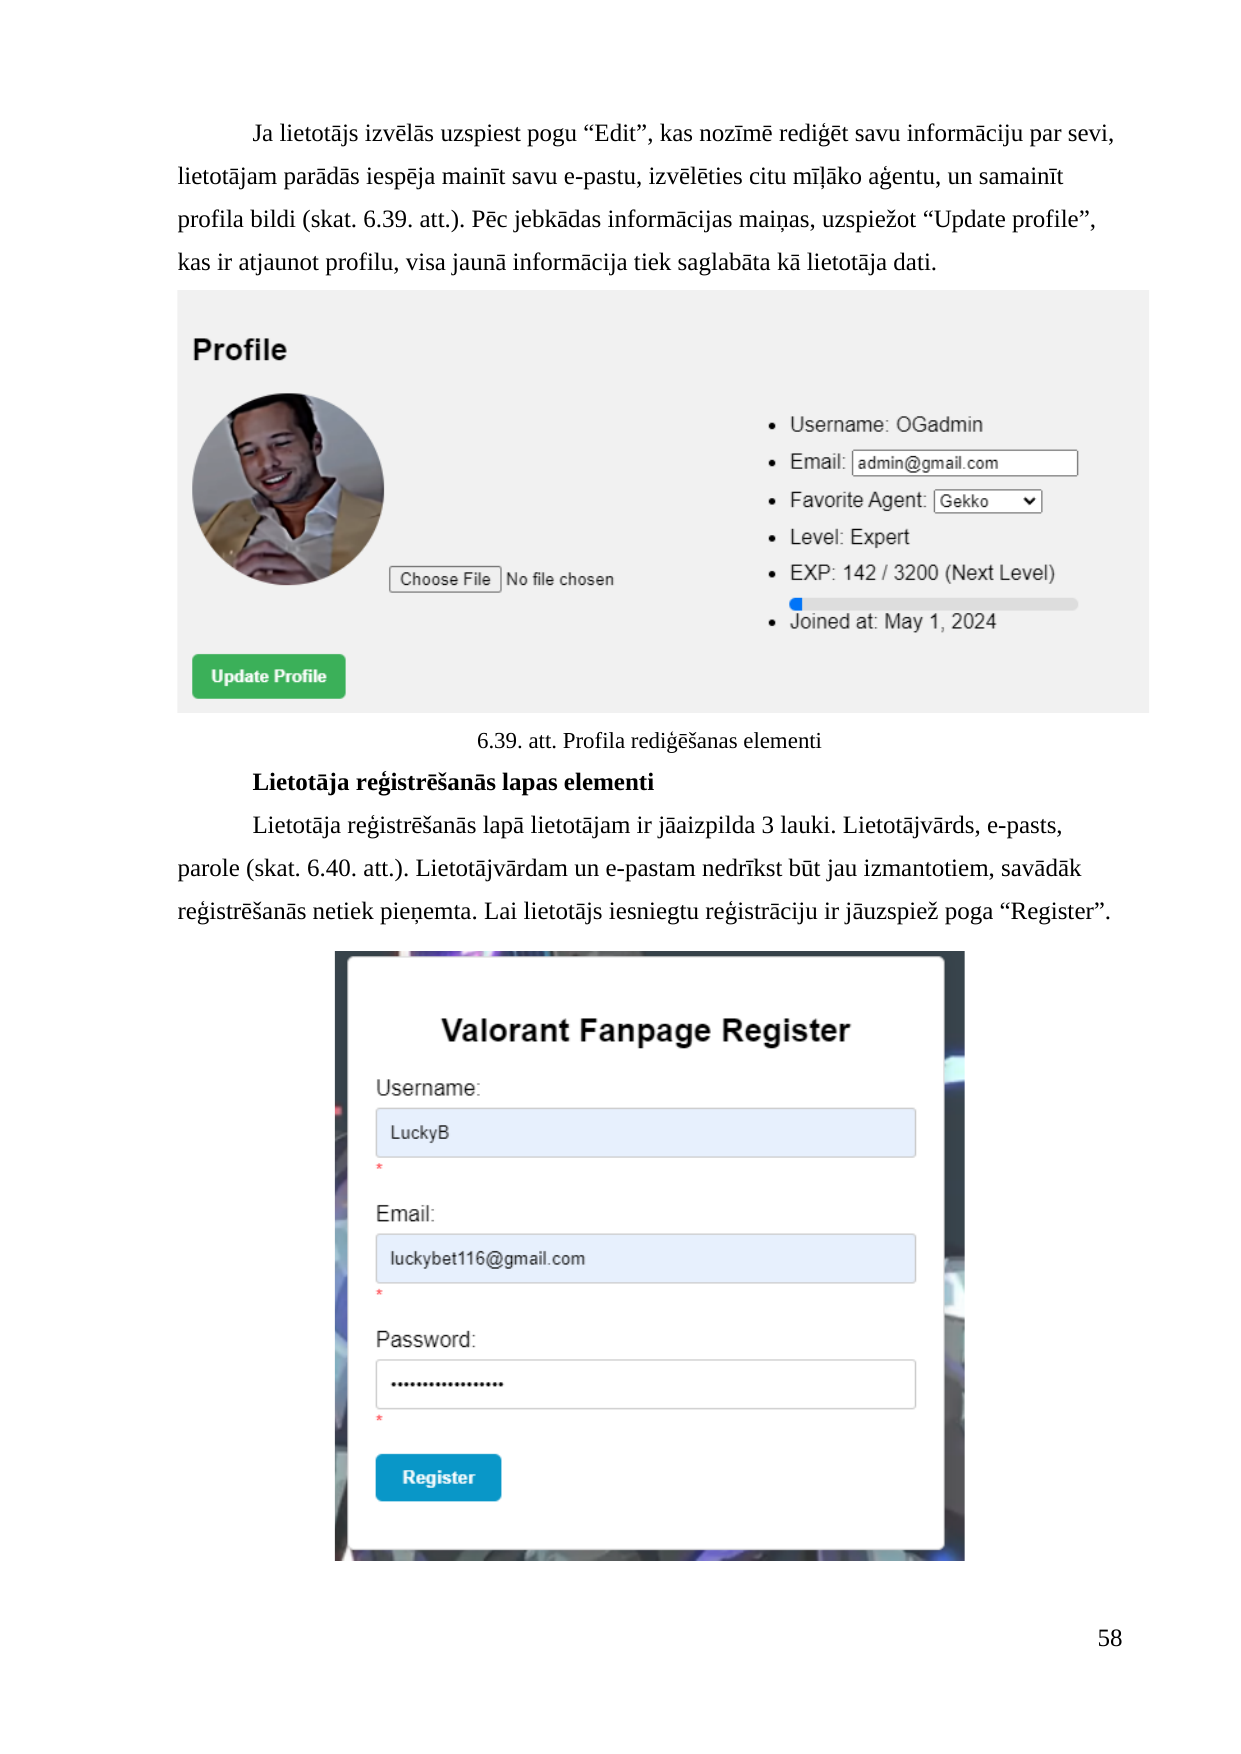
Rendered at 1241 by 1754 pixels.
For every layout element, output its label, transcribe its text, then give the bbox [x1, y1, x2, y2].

picture [177, 290, 1150, 713]
text 6.39. att. Profila rediģēšanas elementi [177, 727, 1122, 753]
text Lietotāja reģistrēšanās lapas elementi [177, 767, 1122, 795]
text Ja lietotājs izvēlās uzspiest pogu “Edit”, kas nozīmē rediģēt savu informāciju par sevi, lietotājam parādās iespēja mainīt savu e-pastu, izvēlēties citu mīļāko aģentu, un samainīt profila bildi (skat. 6.39. att.). Pēc jebkādas informācijas maiņas, uzspiežot “Update profile”, kas ir atjaunot profilu, visa jaunā informācija tiek saglabāta kā lietotāja dati. [177, 118, 1122, 276]
text Lietotāja reģistrēšanās lapā lietotājam ir jāaizpilda 3 lauki. Lietotājvārds, e-pasts, parole (skat. 6.40. att.). Lietotājvārdam un e-pastam nedrīkst būt jau izmantotiem, savādāk reģistrēšanās netiek pieņemta. Lai lietotājs iesniegtu reģistrāciju ir jāuzspiež poga “Register”. [177, 810, 1122, 925]
picture [334, 951, 965, 1561]
